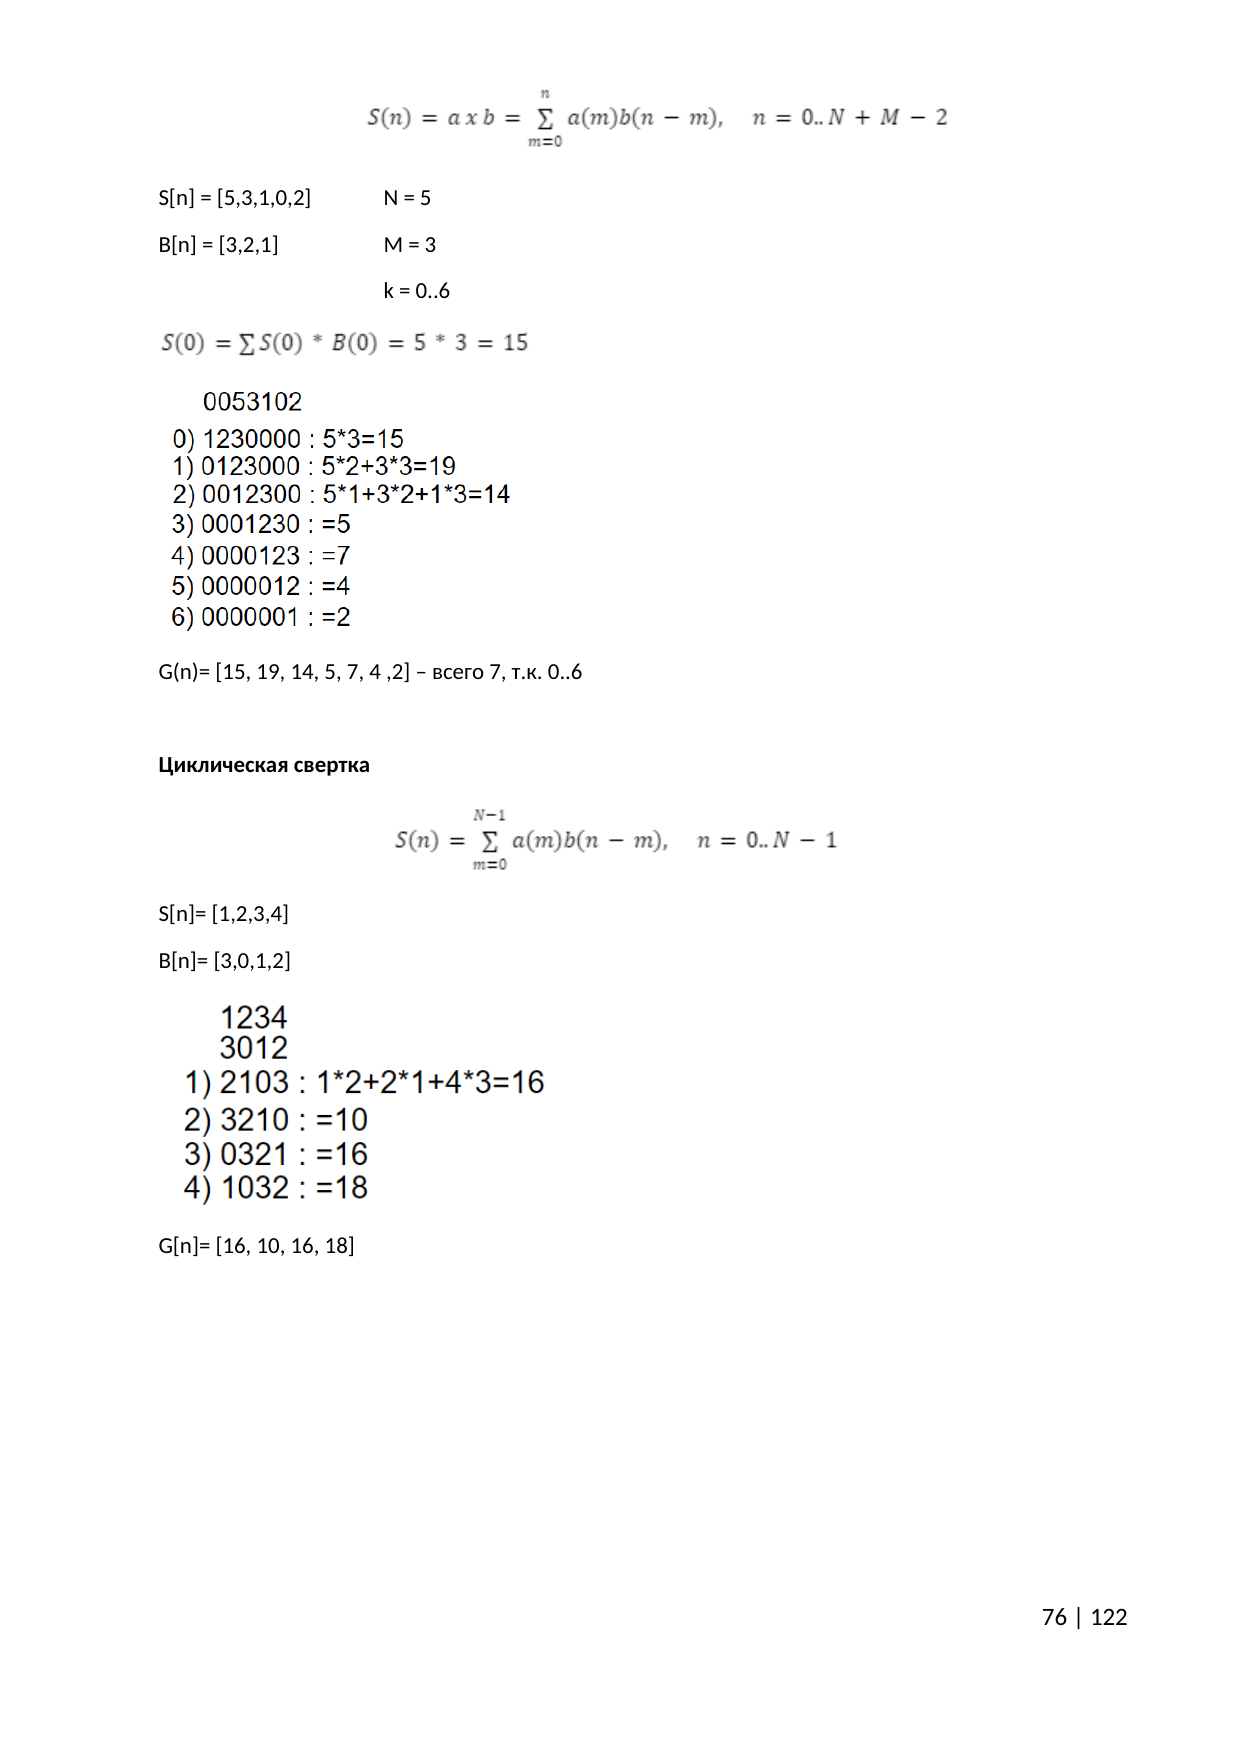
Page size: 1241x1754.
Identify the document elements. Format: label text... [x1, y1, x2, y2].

text G(n)= [15, 19, 14, 5, 7, 4 ,2] – всего 7, т.к. 0..6 [83, 657, 1155, 685]
text B[n] = [3,2,1] M = 3 [83, 230, 1155, 258]
text G[n]= [16, 10, 16, 18] [83, 1231, 1155, 1259]
text Циклическая свертка [83, 751, 1155, 779]
text B[n]= [3,0,1,2] [83, 946, 1155, 974]
picture [158, 992, 561, 1213]
text S[n] = [5,3,1,0,2] N = 5 [83, 183, 1155, 211]
picture [353, 81, 959, 164]
text k = 0..6 [308, 277, 1155, 305]
text S[n]= [1,2,3,4] [83, 899, 1155, 927]
picture [158, 383, 520, 638]
picture [158, 323, 535, 365]
picture [390, 797, 848, 881]
